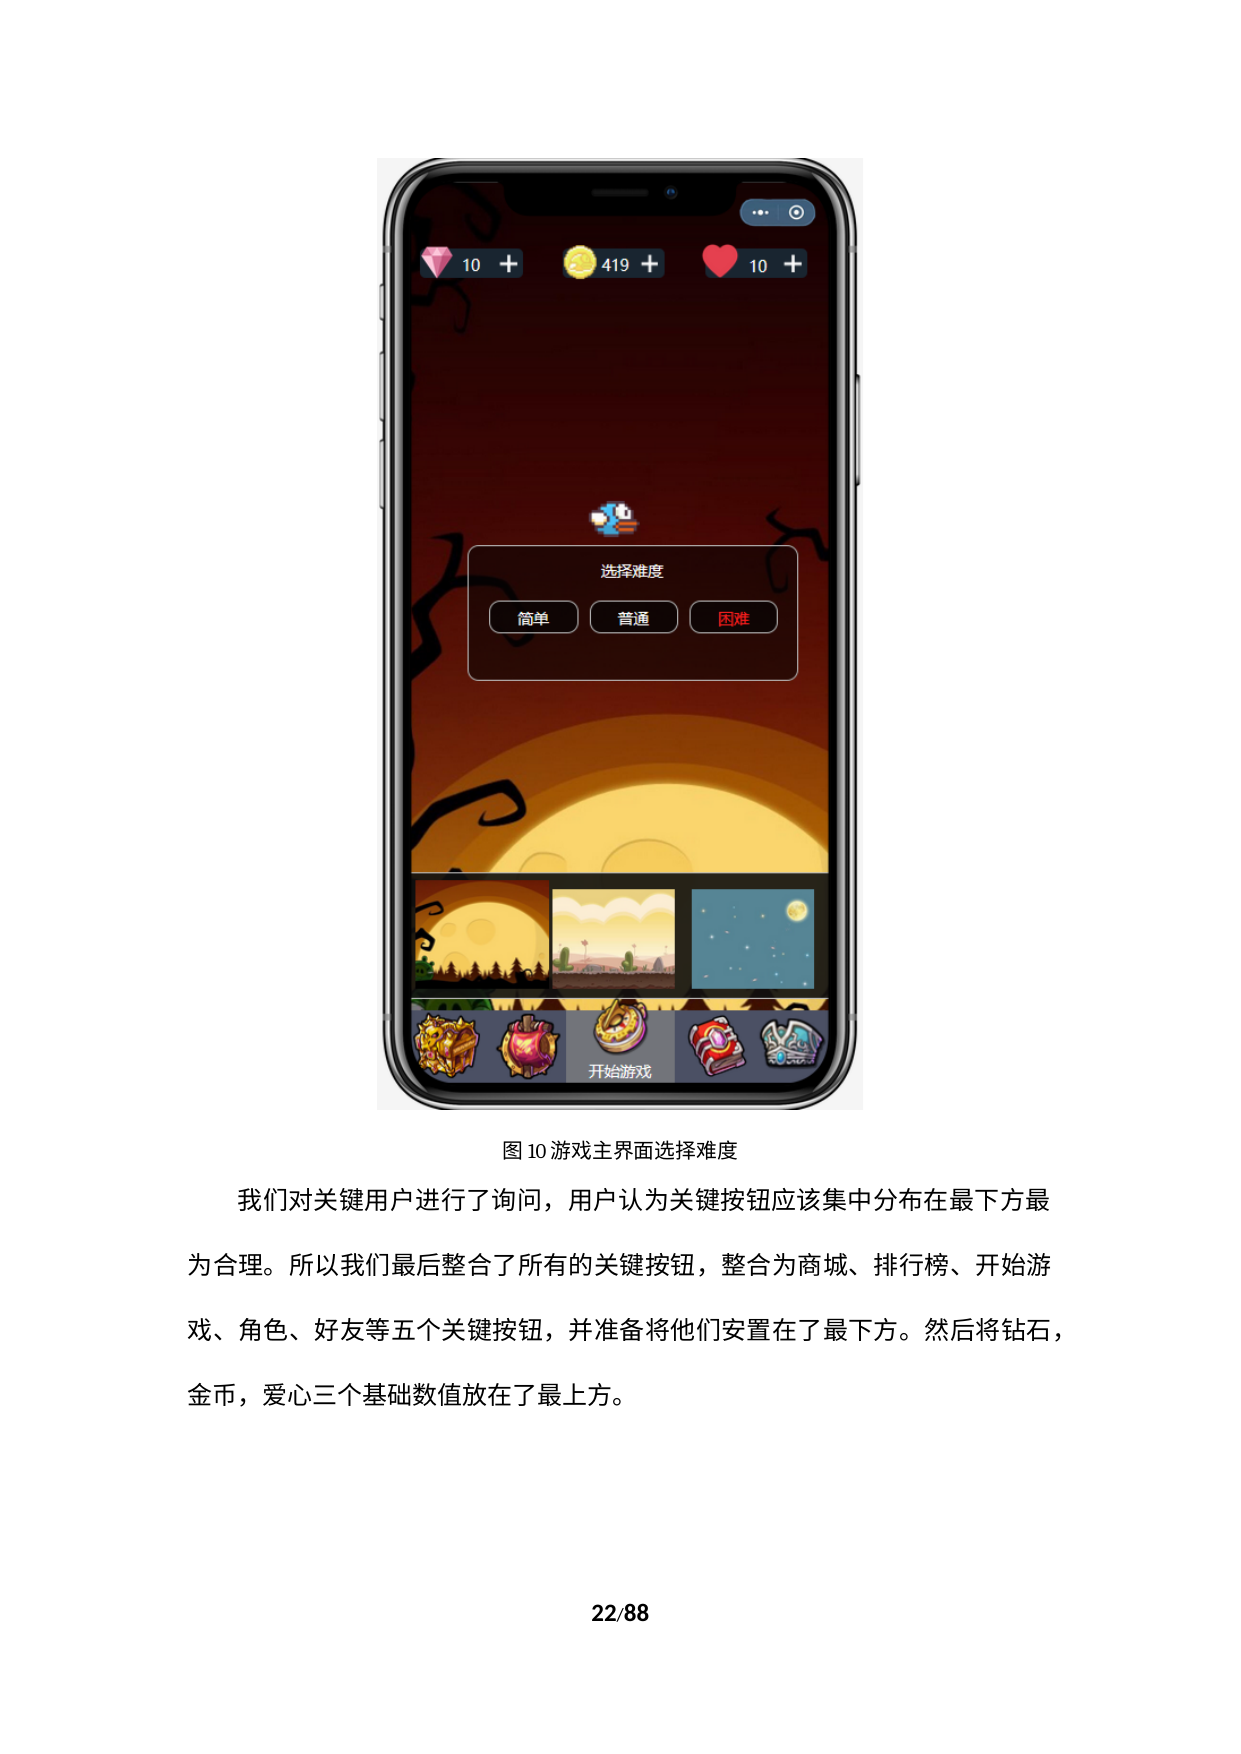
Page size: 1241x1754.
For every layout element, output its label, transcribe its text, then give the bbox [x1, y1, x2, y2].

text 我们对关键用户进行了询问，用户认为关键按钮应该集中分布在最下方最为合理。所以我们最后整合了所有的关键按钮，整合为商城、排行榜、开始游戏、角色、好友等五个关键按钮，并准备将他们安置在了最下方。然后将钻石，金币，爱心三个基础数值放在了最上方。 [187, 1166, 1053, 1426]
picture [377, 158, 864, 1110]
text 图 10游戏主界面选择难度 [187, 1133, 1053, 1166]
